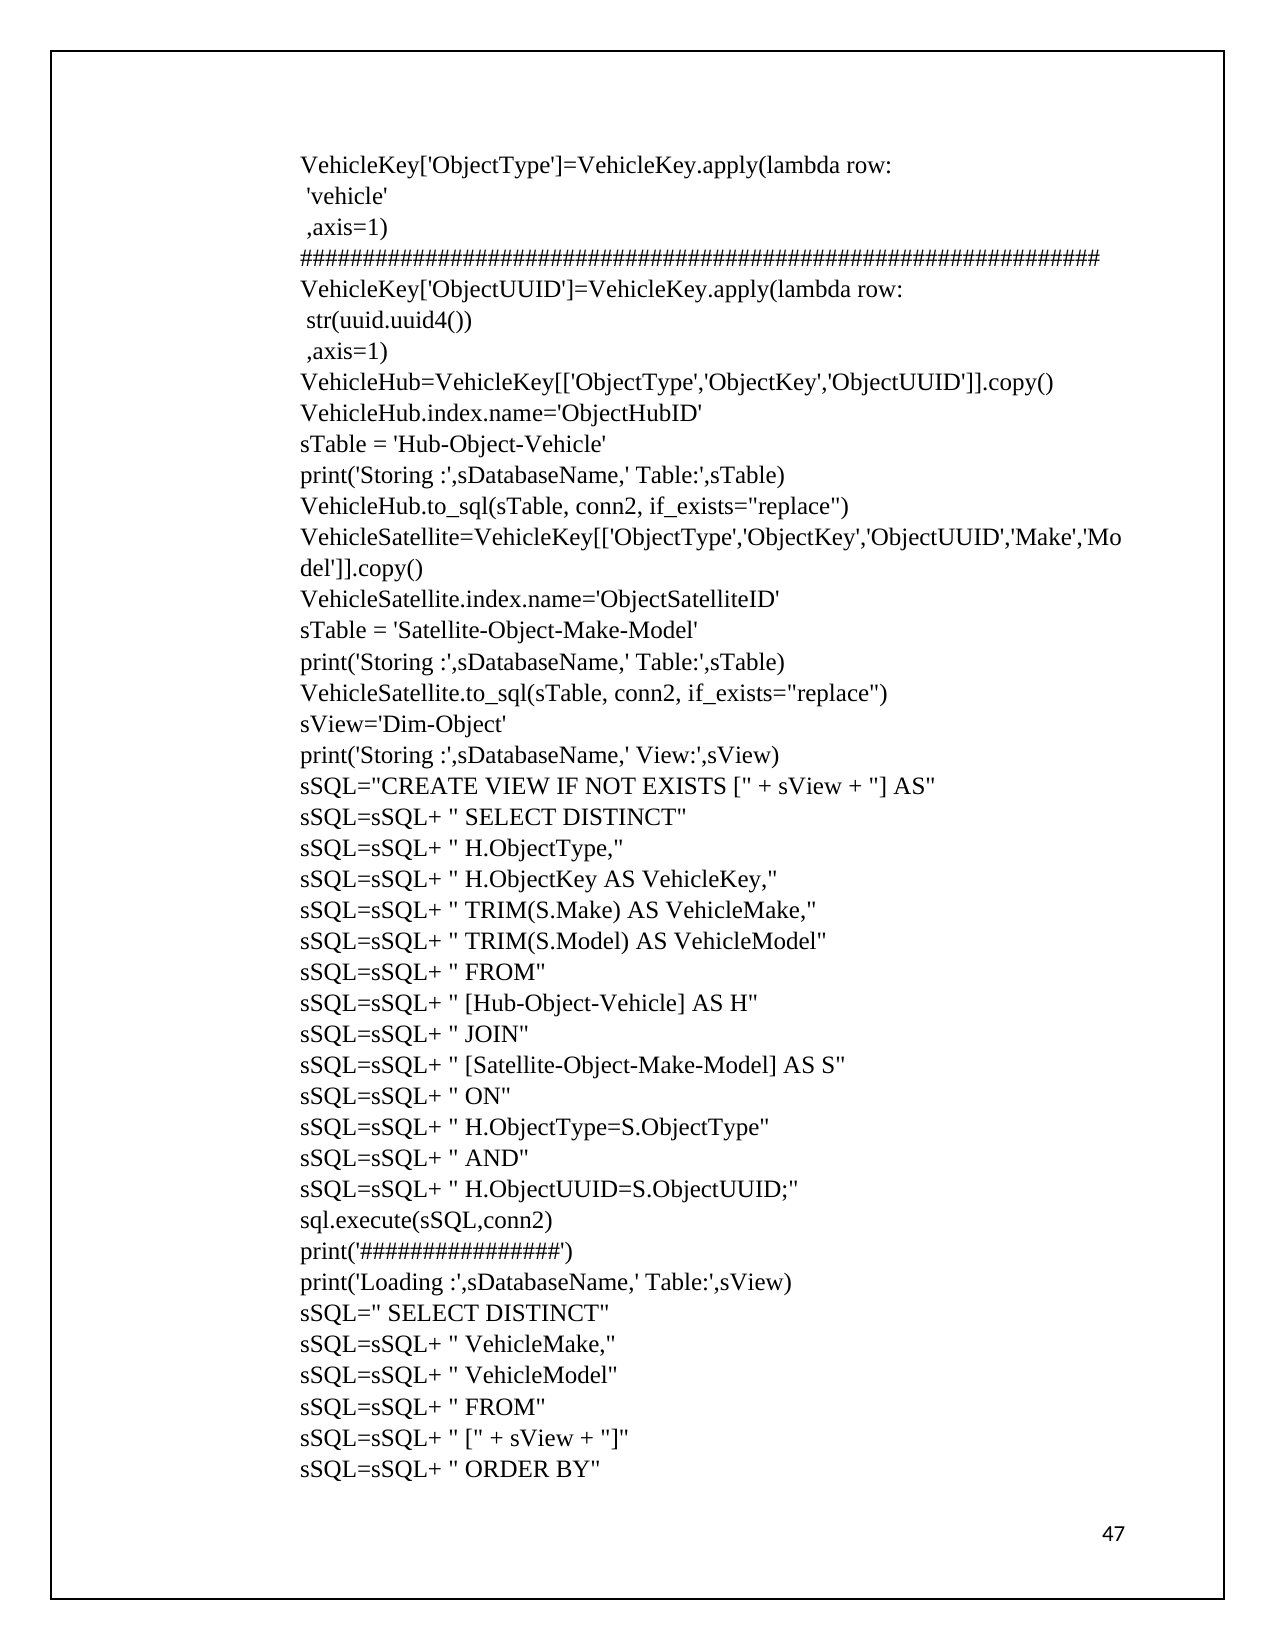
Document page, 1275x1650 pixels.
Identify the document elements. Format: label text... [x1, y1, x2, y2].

list 'vehicle' [300, 181, 1125, 210]
list sql.execute(sSQL,conn2) print('################') [300, 1205, 1125, 1265]
list sSQL=sSQL+ " FROM" [300, 957, 1125, 986]
list sSQL=sSQL+ " VehicleModel" [300, 1361, 1125, 1389]
list sSQL="CREATE VIEW IF NOT EXISTS [" + sView + "] AS" [300, 771, 1125, 799]
list sSQL=sSQL+ " [" + sView + "]" [300, 1423, 1125, 1451]
list str(uuid.uuid4()) [300, 305, 1125, 334]
list VehicleKey['ObjectType']=VehicleKey.apply(lambda row: [300, 150, 1125, 179]
list sSQL=sSQL+ " AND" [300, 1143, 1125, 1172]
list sTable = 'Satellite-Object-Make-Model' [300, 616, 1125, 644]
list sSQL=" SELECT DISTINCT" [300, 1298, 1125, 1327]
list sSQL=sSQL+ " H.ObjectKey AS VehicleKey," [300, 864, 1125, 893]
list sSQL=sSQL+ " [Satellite-Object-Make-Model] AS S" [300, 1050, 1125, 1079]
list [300, 243, 1125, 272]
list print('Storing :',sDatabaseName,' View:',sView) [300, 740, 1125, 768]
list sSQL=sSQL+ " [Hub-Object-Vehicle] AS H" [300, 988, 1125, 1017]
list sSQL=sSQL+ " H.ObjectType," [300, 833, 1125, 862]
list VehicleSatellite.to_sql(sTable, conn2, if_exists="replace") sView='Dim-Object' [300, 678, 1125, 737]
list sSQL=sSQL+ " TRIM(S.Make) AS VehicleMake," [300, 895, 1125, 924]
list sSQL=sSQL+ " VehicleMake," [300, 1329, 1125, 1358]
list ,axis=1) [300, 336, 1125, 365]
list print('Loading :',sDatabaseName,' Table:',sView) [300, 1267, 1125, 1296]
list sSQL=sSQL+ " ORDER BY" [300, 1454, 1125, 1482]
list print('Storing :',sDatabaseName,' Table:',sTable) [300, 647, 1125, 675]
list sSQL=sSQL+ " ON" [300, 1081, 1125, 1110]
list sSQL=sSQL+ " SELECT DISTINCT" [300, 802, 1125, 831]
list ,axis=1) [300, 212, 1125, 241]
list sSQL=sSQL+ " H.ObjectType=S.ObjectType" [300, 1112, 1125, 1141]
list VehicleSatellite.index.name='ObjectSatelliteID' [300, 584, 1125, 613]
list VehicleHub.index.name='ObjectHubID' [300, 398, 1125, 427]
list sSQL=sSQL+ " JOIN" [300, 1019, 1125, 1048]
list sSQL=sSQL+ " H.ObjectUUID=S.ObjectUUID;" [300, 1174, 1125, 1203]
list sSQL=sSQL+ " FROM" [300, 1392, 1125, 1420]
list sTable = 'Hub-Object-Vehicle' [300, 429, 1125, 458]
list print('Storing :',sDatabaseName,' Table:',sTable) [300, 460, 1125, 489]
list VehicleHub.to_sql(sTable, conn2, if_exists="replace") [300, 491, 1125, 520]
list VehicleSatellite=VehicleKey[['ObjectType','ObjectKey','ObjectUUID','Make','Model']].copy() [300, 522, 1125, 582]
list sSQL=sSQL+ " TRIM(S.Model) AS VehicleModel" [300, 926, 1125, 955]
list VehicleKey['ObjectUUID']=VehicleKey.apply(lambda row: [300, 274, 1125, 303]
list VehicleHub=VehicleKey[['ObjectType','ObjectKey','ObjectUUID']].copy() [300, 367, 1125, 396]
